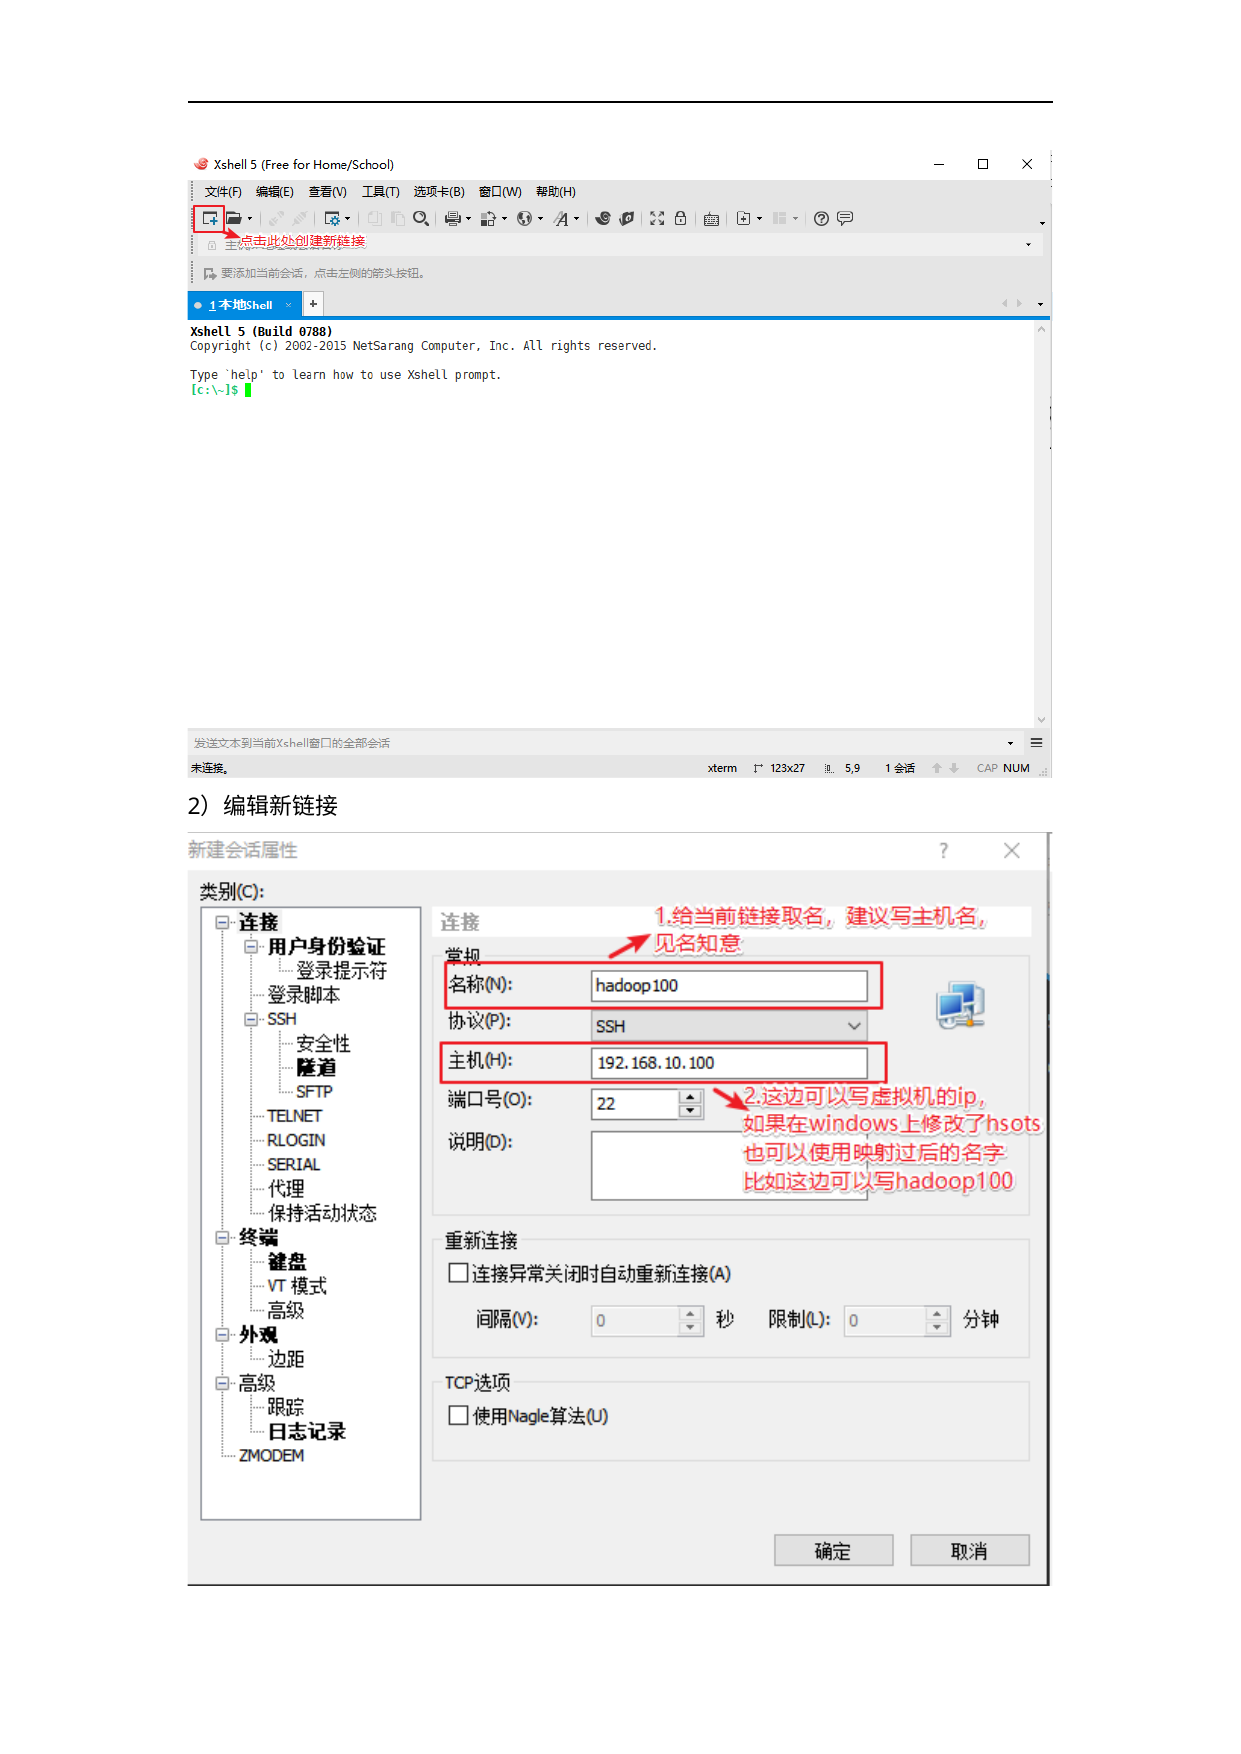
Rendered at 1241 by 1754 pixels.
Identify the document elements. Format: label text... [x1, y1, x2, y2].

picture [187, 150, 1053, 778]
text 2）编辑新链接 [187, 788, 1053, 821]
picture [187, 831, 1053, 1586]
